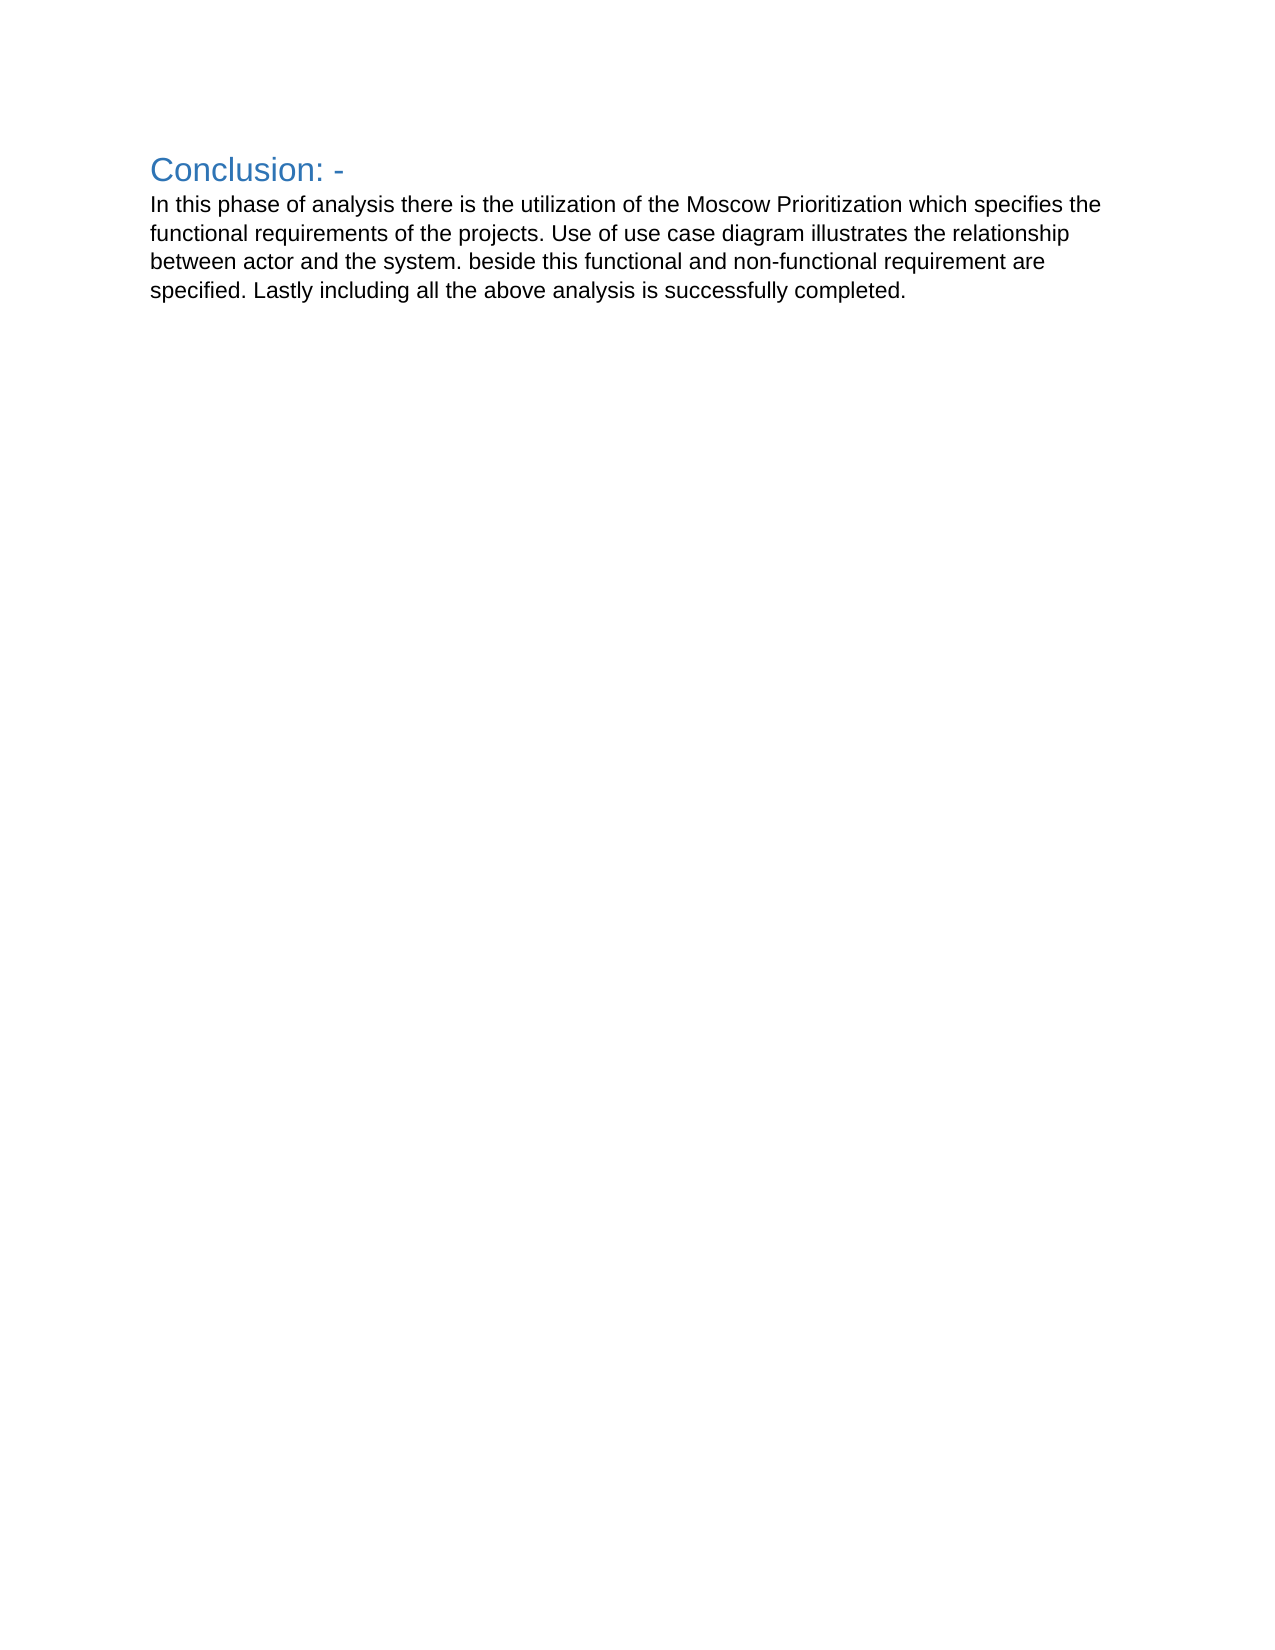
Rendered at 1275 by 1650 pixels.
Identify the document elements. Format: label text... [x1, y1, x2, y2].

text In this phase of analysis there is the utilization of the Moscow Prioritization which specifies the functional requirements of the projects. Use of use case diagram illustrates the relationship between actor and the system. beside this functional and non-functional requirement are specified. Lastly including all the above analysis is successfully completed. [150, 191, 1125, 303]
subtitle Conclusion: - [150, 150, 1125, 188]
